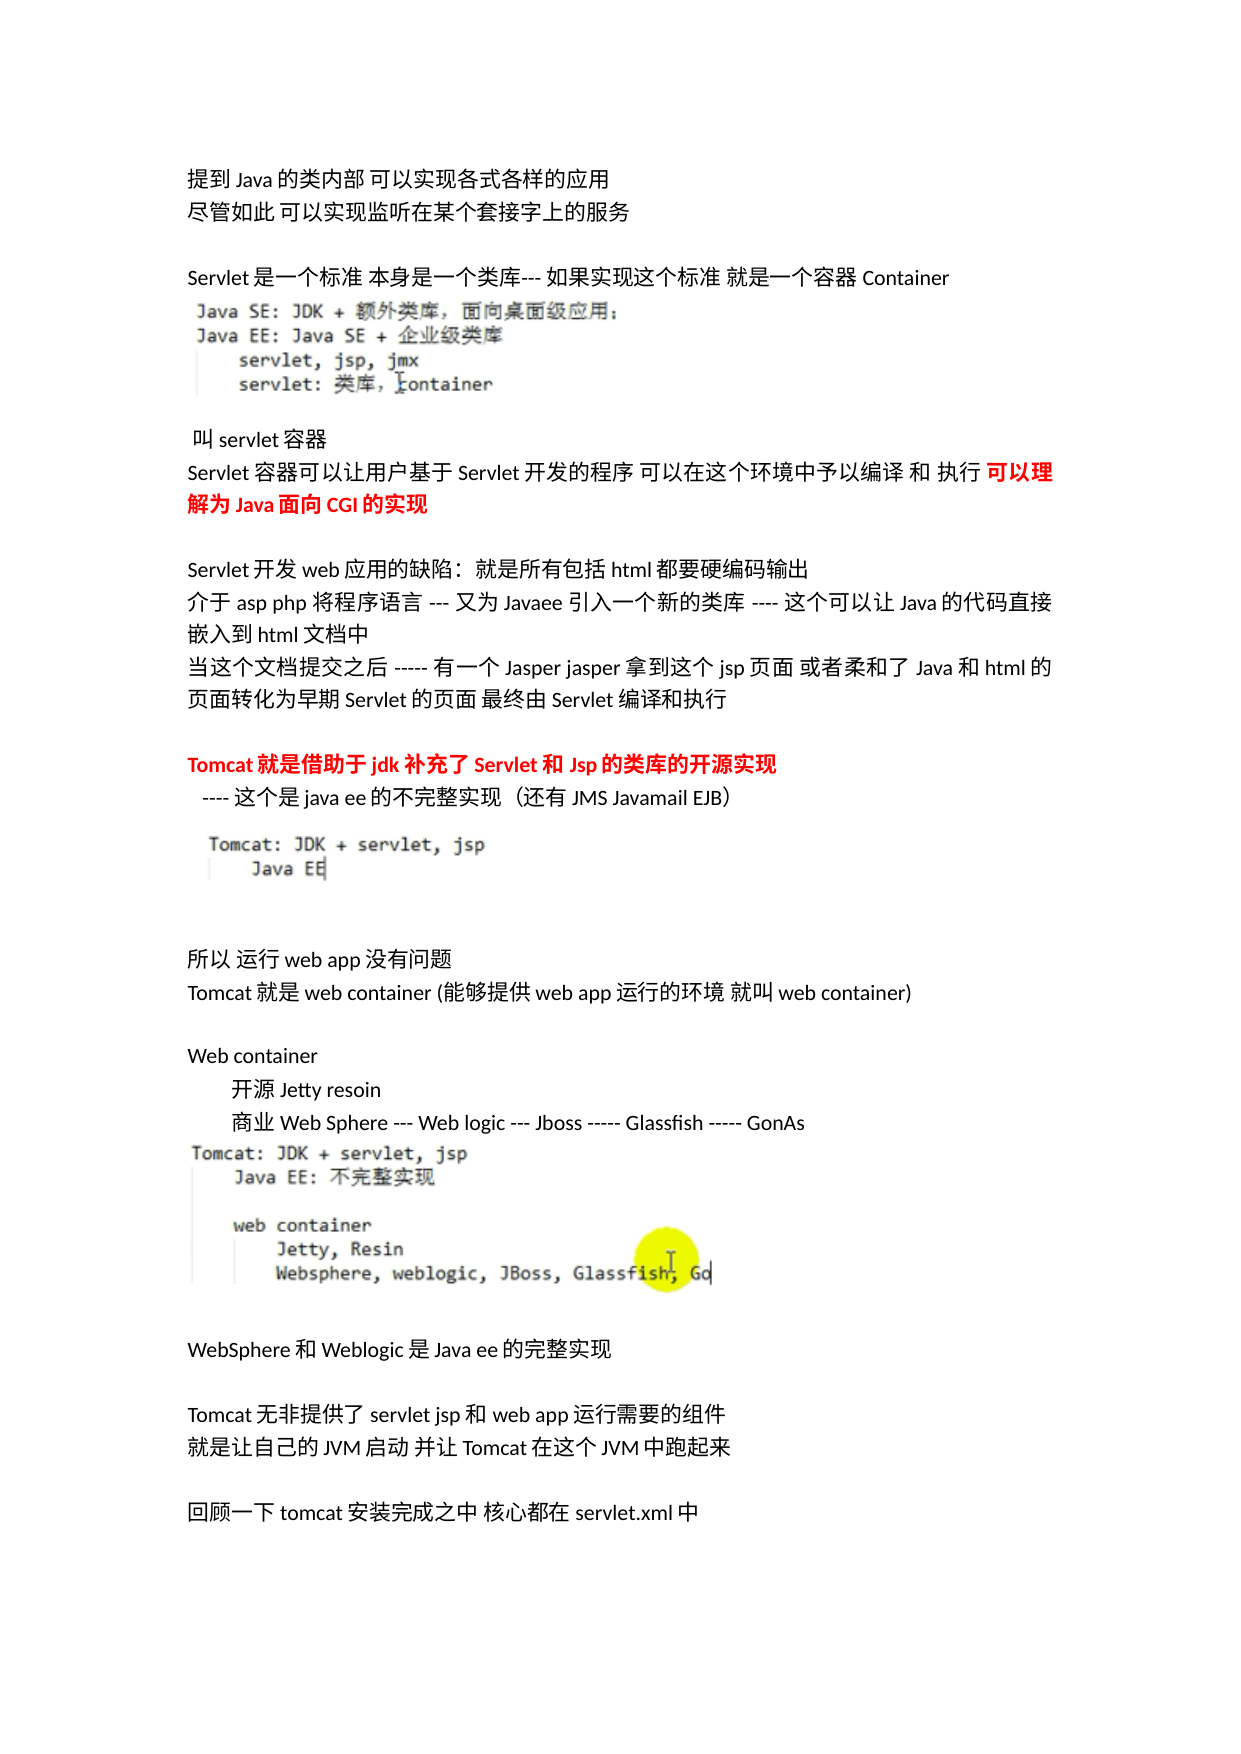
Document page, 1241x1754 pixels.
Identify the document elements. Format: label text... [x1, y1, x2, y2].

picture [187, 812, 543, 897]
text Tomcat就是借助于jdk 补充了Servlet 和 Jsp的类库的开源实现 [187, 747, 1053, 779]
text 叫servlet容器 [187, 422, 1053, 454]
text WebSphere和Weblogic是Java ee的完整实现 [187, 1332, 1053, 1364]
text Tomcat就是web container (能够提供web app运行的环境 就叫web container) [187, 974, 1053, 1007]
picture [187, 1137, 725, 1312]
text 开源 Jetty resoin [187, 1072, 1053, 1104]
text 商业 Web Sphere --- Web logic --- Jboss ----- Glassfish ----- GonAs [187, 1104, 1053, 1137]
text 回顾一下 tomcat安装完成之中 核心都在servlet.xml中 [187, 1494, 1053, 1527]
text Servlet开发web应用的缺陷：就是所有包括html都要硬编码输出 [187, 552, 1053, 584]
text Web container [187, 1039, 1053, 1072]
text Servlet 容器可以让用户基于Servlet开发的程序 可以在这个环境中予以编译 和 执行 可以理解为Java面向CGI的实现 [187, 454, 1053, 519]
text Servlet是一个标准 本身是一个类库--- 如果实现这个标准 就是一个容器 Container [187, 259, 1053, 292]
text 尽管如此 可以实现监听在某个套接字上的服务 [187, 194, 1053, 227]
text Tomcat无非提供了servlet jsp 和 web app运行需要的组件 [187, 1397, 1053, 1429]
picture [187, 292, 630, 402]
text 当这个文档提交之后 ----- 有一个Jasper jasper拿到这个jsp页面 或者柔和了Java和html的页面转化为早期Servlet的页面 最终由Servlet编译和执行 [187, 649, 1053, 714]
text 就是让自己的JVM启动 并让Tomcat在这个JVM中跑起来 [187, 1429, 1053, 1462]
text ---- 这个是java ee的不完整实现（还有JMS Javamail EJB） [187, 779, 1053, 812]
text 介于asp php 将程序语言 --- 又为Javaee 引入一个新的类库 ---- 这个可以让Java的代码直接嵌入到html文档中 [187, 584, 1053, 649]
text 所以 运行web app没有问题 [187, 942, 1053, 974]
text 提到Java的类内部 可以实现各式各样的应用 [187, 162, 1053, 194]
